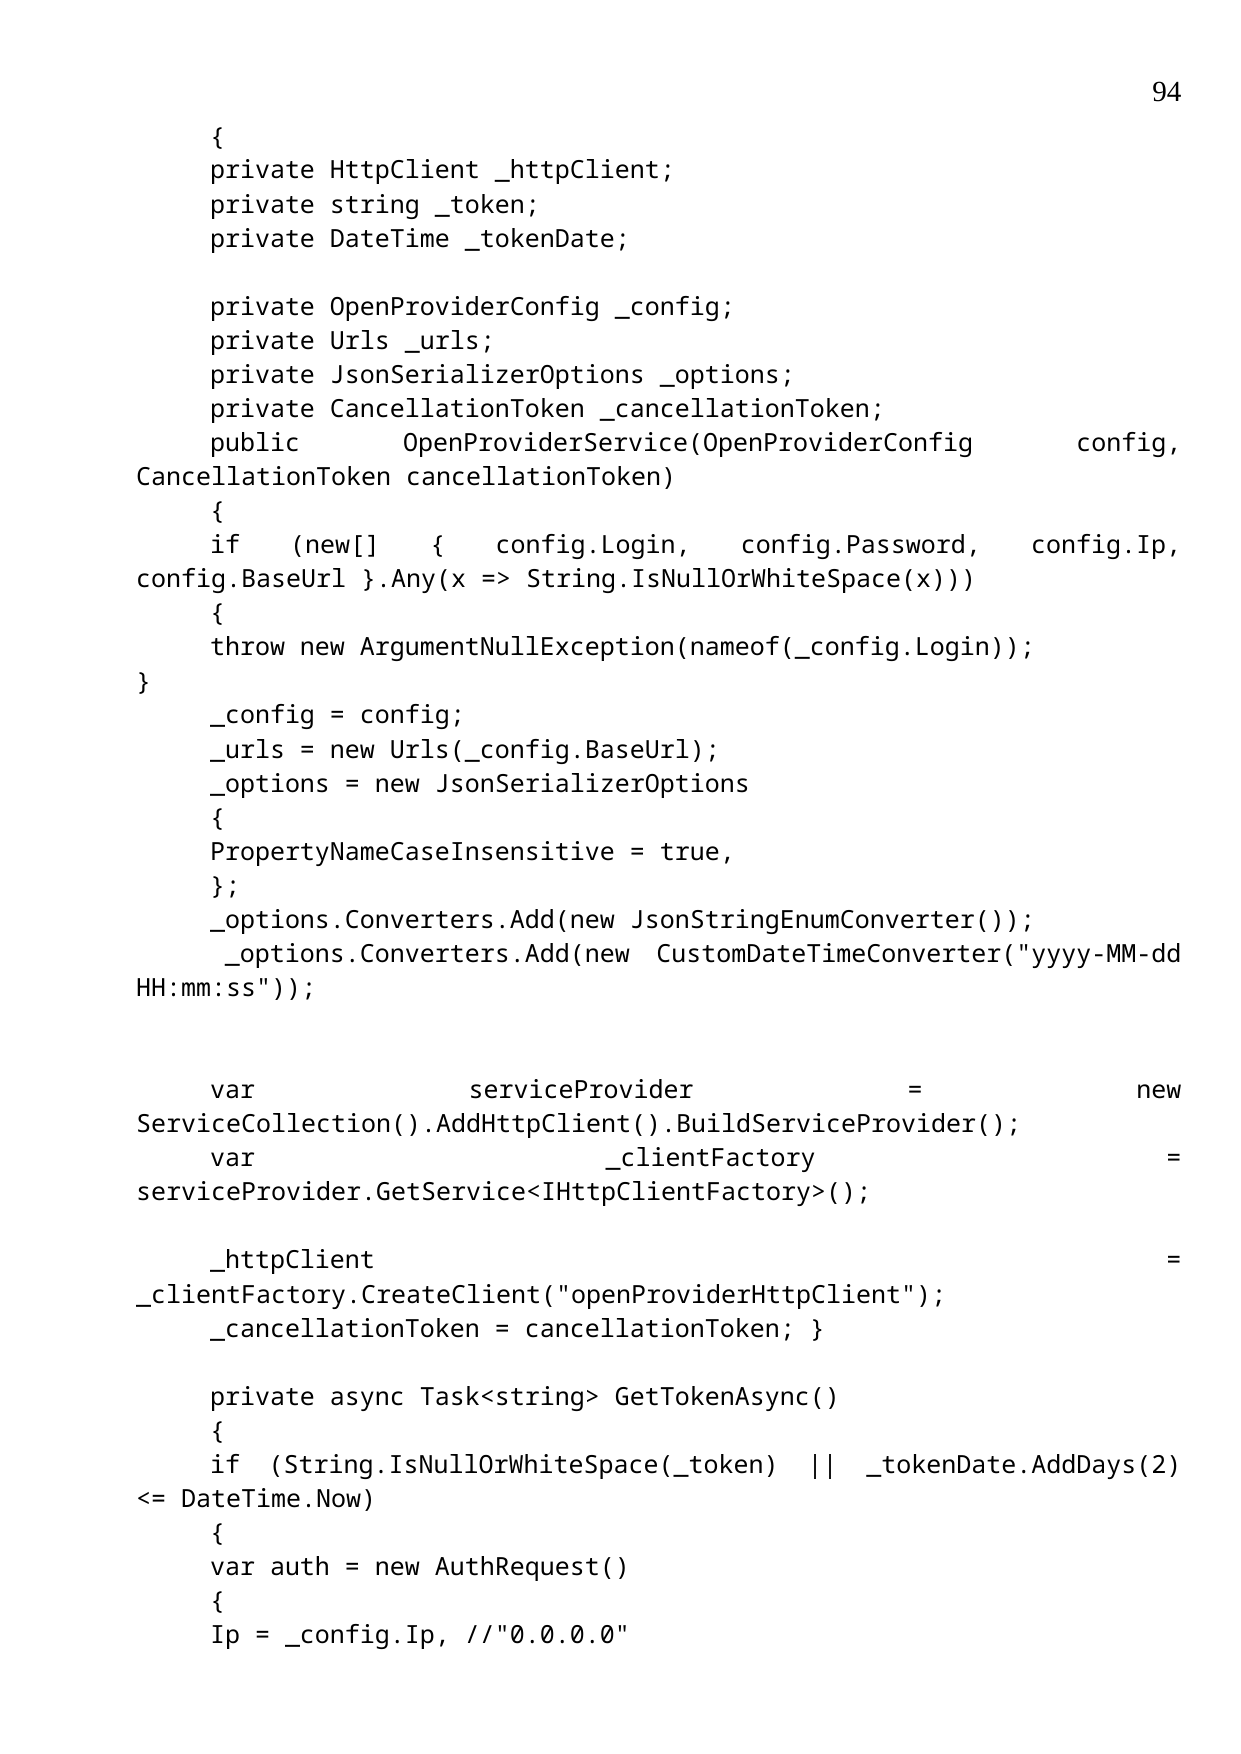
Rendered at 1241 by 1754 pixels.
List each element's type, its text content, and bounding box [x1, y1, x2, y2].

text private JsonSerializerOptions _options; [136, 357, 1181, 391]
text Ip = _config.Ip, //"0.0.0.0" [136, 1617, 1181, 1651]
text var serviceProvider = new ServiceCollection().AddHttpClient().BuildServiceProvider(); [136, 1072, 1181, 1140]
text }; [136, 867, 1181, 902]
text { [136, 799, 1181, 833]
text _config = config; [136, 697, 1181, 731]
text { [136, 595, 1181, 629]
text } [136, 663, 1181, 697]
text private DateTime _tokenDate; [136, 220, 1181, 254]
text { [136, 1412, 1181, 1447]
text private CancellationToken _cancellationToken; [136, 391, 1181, 425]
text { [136, 1515, 1181, 1549]
text { [136, 118, 1181, 152]
text var _clientFactory = serviceProvider.GetService<IHttpClientFactory>(); [136, 1140, 1181, 1208]
text { [136, 493, 1181, 527]
text if (new[] { config.Login, config.Password, config.Ip, config.BaseUrl }.Any(x => String.IsNullOrWhiteSpace(x))) [136, 527, 1181, 595]
text _options.Converters.Add(new JsonStringEnumConverter()); [136, 902, 1181, 936]
text throw new ArgumentNullException(nameof(_config.Login)); [136, 629, 1181, 663]
text { [136, 1583, 1181, 1617]
text _options.Converters.Add(new CustomDateTimeConverter("yyyy-MM-dd HH:mm:ss")); [136, 936, 1181, 1004]
text var auth = new AuthRequest() [136, 1549, 1181, 1583]
text _httpClient = _clientFactory.CreateClient("openProviderHttpClient"); [136, 1242, 1181, 1310]
text public OpenProviderService(OpenProviderConfig config, CancellationToken cancellationToken) [136, 425, 1181, 493]
text private string _token; [136, 186, 1181, 220]
text private Urls _urls; [136, 322, 1181, 357]
text private async Task<string> GetTokenAsync() [136, 1378, 1181, 1412]
text _options = new JsonSerializerOptions [136, 765, 1181, 799]
text private OpenProviderConfig _config; [136, 288, 1181, 322]
text _urls = new Urls(_config.BaseUrl); [136, 731, 1181, 765]
text if (String.IsNullOrWhiteSpace(_token) || _tokenDate.AddDays(2) <= DateTime.Now) [136, 1447, 1181, 1515]
text PropertyNameCaseInsensitive = true, [136, 833, 1181, 867]
text _cancellationToken = cancellationToken; } [136, 1310, 1181, 1344]
text private HttpClient _httpClient; [136, 152, 1181, 186]
